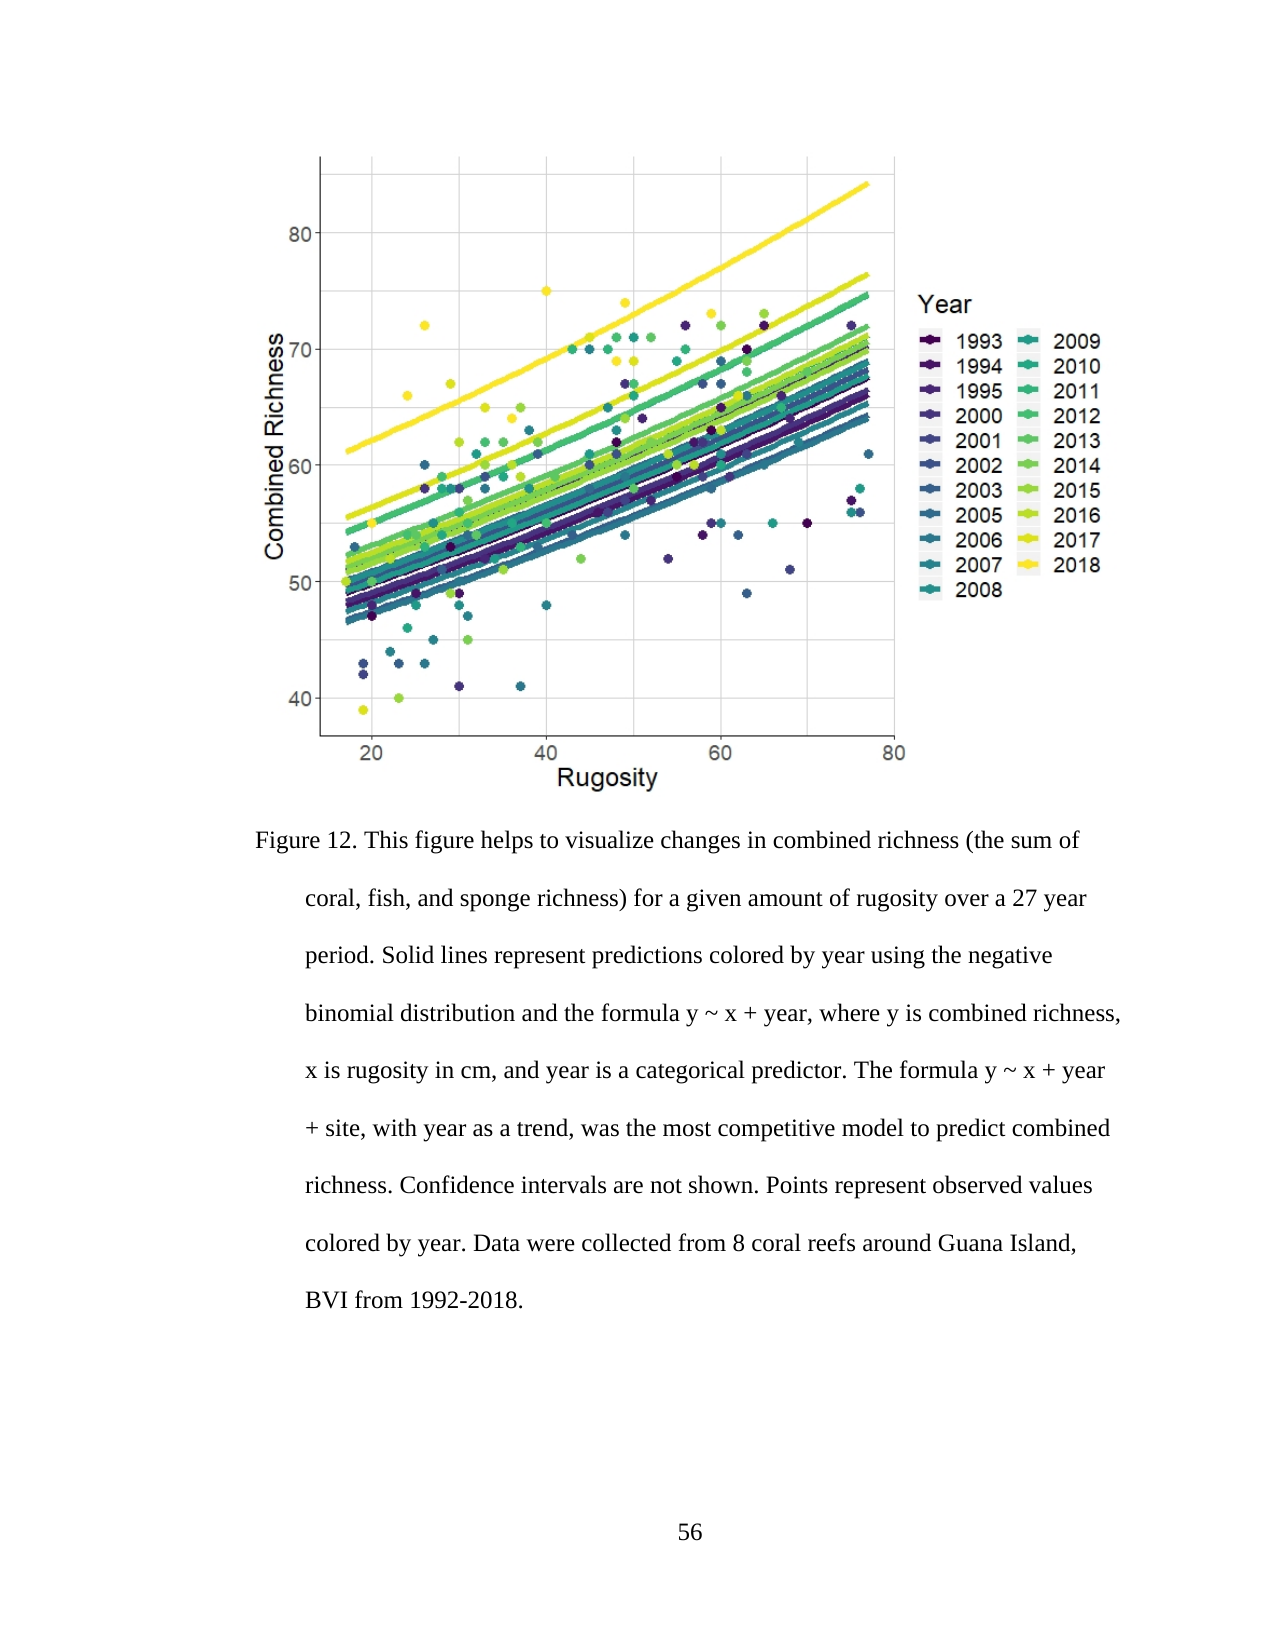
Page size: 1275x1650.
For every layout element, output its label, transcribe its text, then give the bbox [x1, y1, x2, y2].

picture [255, 150, 1117, 797]
subtitle Figure 12. This figure helps to visualize changes in combined richness (the sum of coral, fish, and sponge richness) for a given amount of rugosity over a 27 year period. Solid lines represent predictions colored by year using the negative binomial distribution and the formula y ~ x + year, where y is combined richness, x is rugosity in cm, and year is a categorical predictor. The formula y ~ x + year + site, with year as a trend, was the most competitive model to predict combined richness. Confidence intervals are not shown. Points represent observed values colored by year. Data were collected from 8 coral reefs around Guana Island, BVI from 1992-2018. [255, 825, 1125, 1314]
